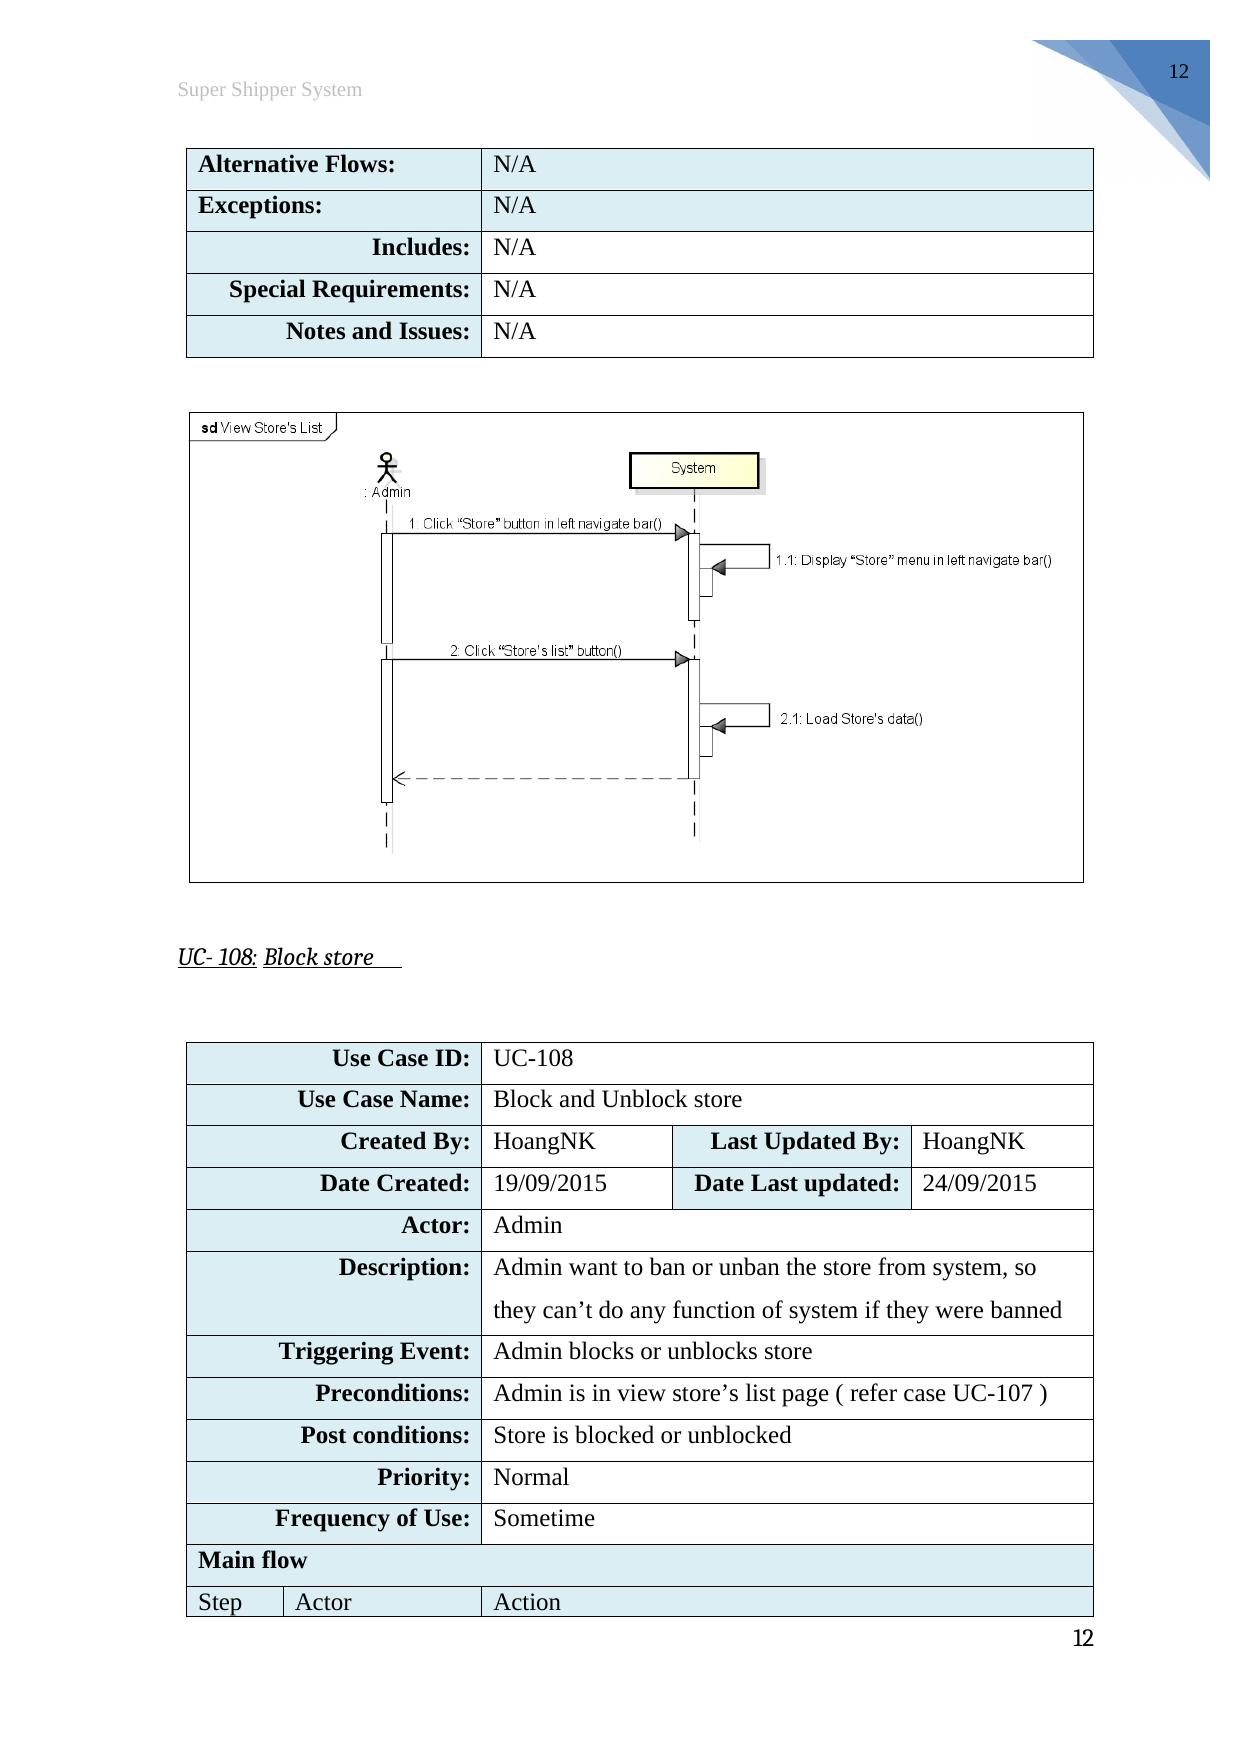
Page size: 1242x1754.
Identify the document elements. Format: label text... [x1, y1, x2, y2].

table_cell Store is blocked or unblocked [482, 1420, 1093, 1461]
table_cell HoangNK [912, 1126, 1093, 1167]
table_cell N/A [482, 191, 1093, 231]
table_cell Notes and Issues: [187, 316, 481, 357]
table_cell Admin is in view store’s list page ( refer case UC-107 ) [482, 1378, 1093, 1419]
table_cell Actor [284, 1587, 481, 1616]
table_header UC-108 [482, 1043, 1093, 1083]
table_cell Block and Unblock store [482, 1085, 1093, 1125]
table_cell N/A [482, 232, 1093, 273]
table_cell Normal [482, 1462, 1093, 1502]
subtitle UC- 108: Block store [177, 942, 1094, 971]
table_cell Admin want to ban or unban the store from system, so they can’t do any function of system if they were banned [482, 1252, 1093, 1335]
table_cell Triggering Event: [187, 1336, 481, 1377]
table_cell Action [482, 1587, 1093, 1616]
table_cell Post conditions: [187, 1420, 481, 1461]
table_cell Special Requirements: [187, 274, 481, 315]
table_cell Priority: [187, 1462, 481, 1502]
table_cell Last Updated By: [673, 1126, 911, 1167]
table_cell N/A [482, 149, 1093, 189]
table_cell Preconditions: [187, 1378, 481, 1419]
table_cell Date Created: [187, 1168, 481, 1209]
table_cell N/A [482, 274, 1093, 315]
table_cell Main flow [187, 1545, 1093, 1586]
table_cell Created By: [187, 1126, 481, 1167]
table_cell Date Last updated: [673, 1168, 911, 1209]
table_cell HoangNK [482, 1126, 672, 1167]
table_cell Actor: [187, 1210, 481, 1251]
table_cell Includes: [187, 232, 481, 273]
table_cell Alternative Flows: [187, 149, 481, 189]
table_cell Exceptions: [187, 191, 481, 231]
table_cell Step [187, 1587, 283, 1616]
table_cell Frequency of Use: [187, 1504, 481, 1544]
table_cell Sometime [482, 1504, 1093, 1544]
picture [177, 400, 1094, 893]
table_cell 19/09/2015 [482, 1168, 672, 1209]
picture [1029, 40, 1210, 182]
table_cell Admin [482, 1210, 1093, 1251]
table_cell N/A [482, 316, 1093, 357]
table_cell Admin blocks or unblocks store [482, 1336, 1093, 1377]
table_header Use Case ID: [187, 1043, 481, 1083]
table_cell Use Case Name: [187, 1085, 481, 1125]
table_cell Description: [187, 1252, 481, 1335]
table_cell 24/09/2015 [912, 1168, 1093, 1209]
